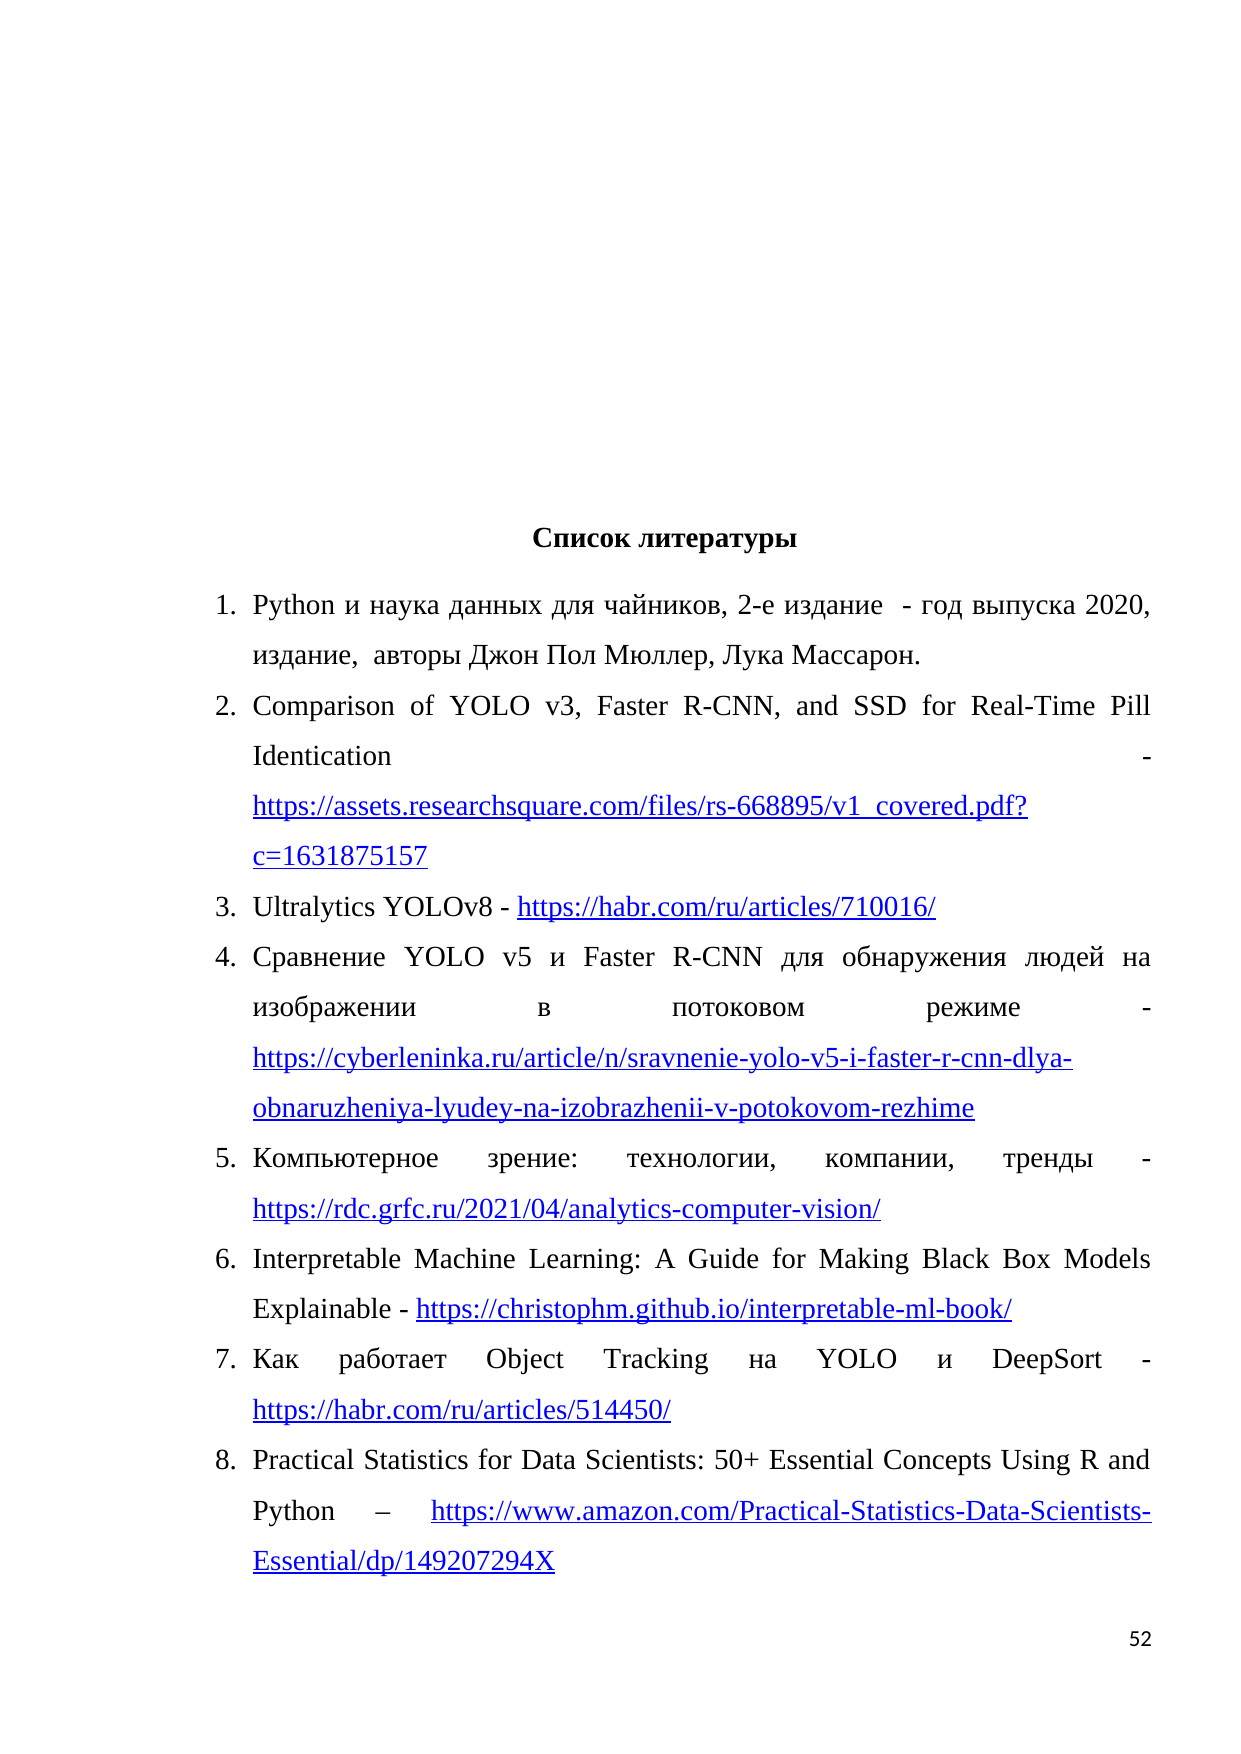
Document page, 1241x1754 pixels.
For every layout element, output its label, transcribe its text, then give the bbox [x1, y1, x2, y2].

list Ultralytics YOLOv8 - https://habr.com/ru/articles/710016/ [215, 889, 1152, 922]
list Компьютерное зрение: технологии, компании, тренды - https://rdc.grfc.ru/2021/04/analytics-computer-vision/ [215, 1140, 1152, 1224]
list Как работает Object Tracking на YOLO и DeepSort - https://habr.com/ru/articles/514450/ [215, 1342, 1152, 1426]
list Сравнение YOLO v5 и Faster R-CNN для обнаружения людей на изображении в потоковом режиме - https://cyberleninka.ru/article/n/sravnenie-yolo-v5-i-faster-r-cnn-dlya-obnaruzheniya-lyudey-na-izobrazhenii-v-potokovom-rezhime [215, 939, 1152, 1124]
list Practical Statistics for Data Scientists: 50+ Essential Concepts Using R and Python – https://www.amazon.com/Practical-Statistics-Data-Scientists-Essential/dp/149207294X [215, 1442, 1152, 1576]
list Comparison of YOLO v3, Faster R-CNN, and SSD for Real-Time Pill Identication - https://assets.researchsquare.com/files/rs-668895/v1_covered.pdf?c=1631875157 [215, 688, 1152, 872]
text Список литературы [177, 520, 1152, 553]
list Interpretable Machine Learning: A Guide for Making Black Box Models Explainable - https://christophm.github.io/interpretable-ml-book/ [215, 1241, 1152, 1325]
list Python и наука данных для чайников, 2-е издание - год выпуска 2020, издание, авторы Джон Пол Мюллер, Лука Массарон. [215, 587, 1152, 671]
